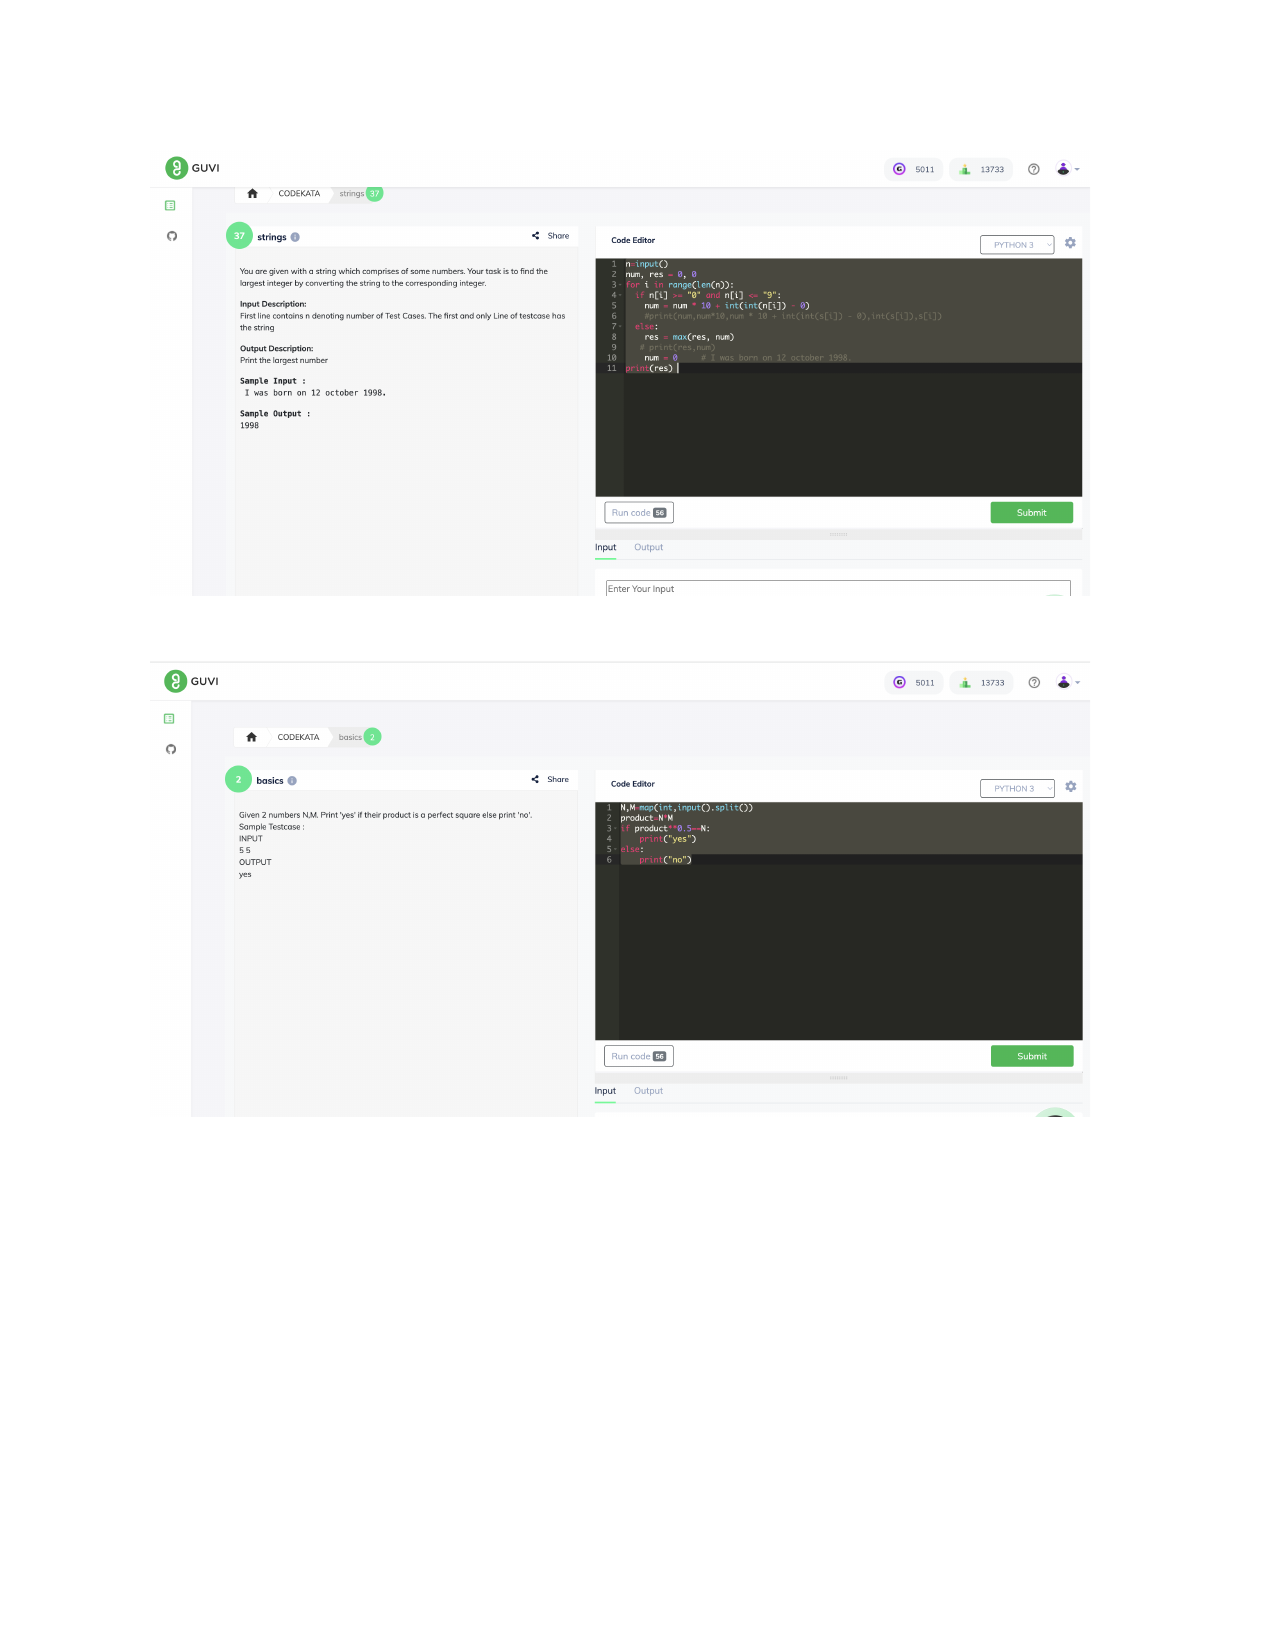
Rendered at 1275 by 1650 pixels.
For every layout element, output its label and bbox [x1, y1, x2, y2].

picture [150, 150, 1091, 596]
picture [150, 660, 1091, 1117]
